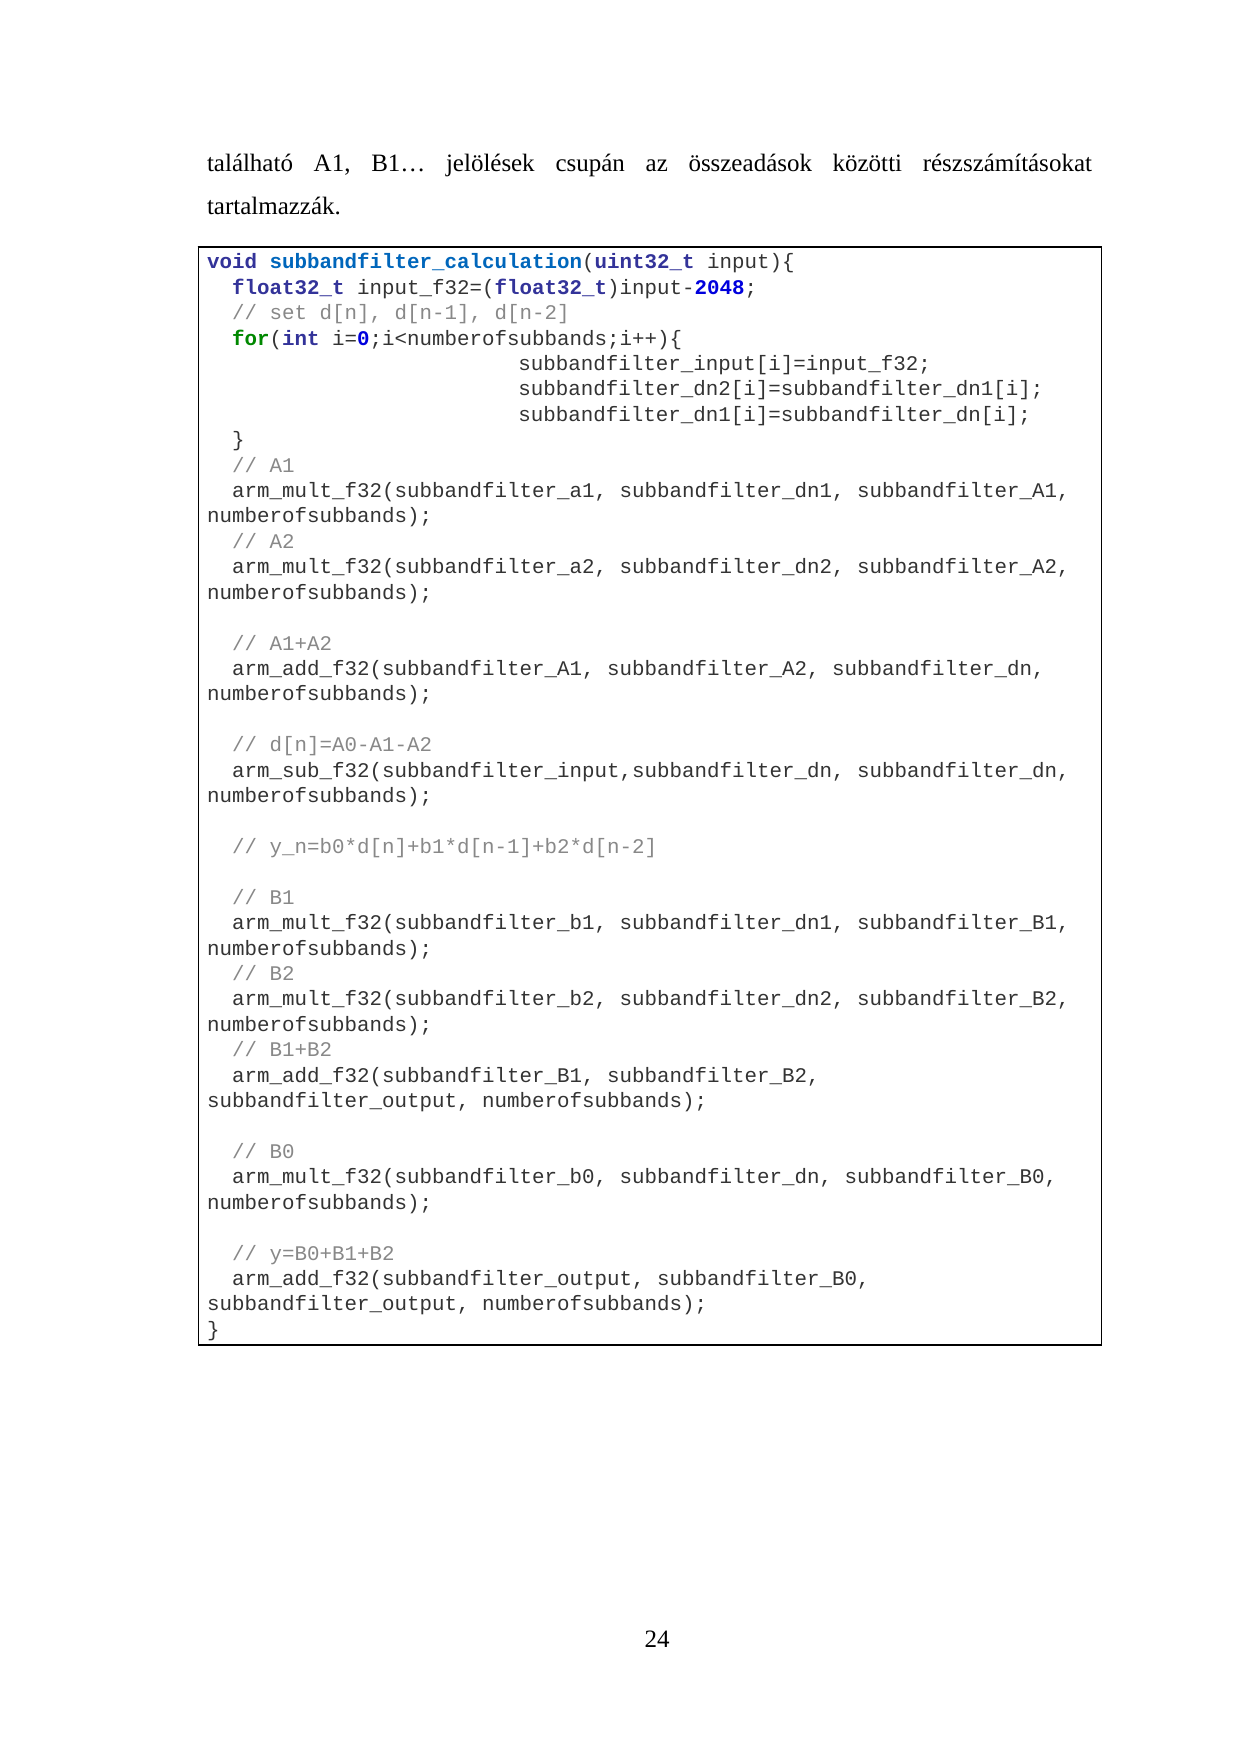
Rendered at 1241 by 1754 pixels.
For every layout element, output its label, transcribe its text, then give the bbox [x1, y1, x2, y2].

text arm_mult_f32(subbandfilter_a1, subbandfilter_dn1, subbandfilter_A1, numberofsubbands); [207, 478, 1092, 529]
text arm_mult_f32(subbandfilter_b2, subbandfilter_dn2, subbandfilter_B2, numberofsubbands); [207, 987, 1092, 1037]
text } [207, 427, 1092, 453]
text // B2 [207, 961, 1092, 987]
text // A1 [207, 453, 1092, 478]
text // B0 [207, 1139, 1092, 1164]
text // B1+B2 [207, 1037, 1092, 1063]
text arm_add_f32(subbandfilter_B1, subbandfilter_B2, subbandfilter_output, numberofsubbands); [207, 1063, 1092, 1114]
text arm_mult_f32(subbandfilter_b1, subbandfilter_dn1, subbandfilter_B1, numberofsubbands); [207, 910, 1092, 961]
text arm_mult_f32(subbandfilter_a2, subbandfilter_dn2, subbandfilter_A2, numberofsubbands); [207, 554, 1092, 605]
text // y=B0+B1+B2 [207, 1241, 1092, 1266]
text // y_n=b0*d[n]+b1*d[n-1]+b2*d[n-2] [207, 834, 1092, 859]
text for(int i=0;i<numberofsubbands;i++){ [207, 326, 1092, 351]
text } [199, 1314, 1101, 1344]
text arm_add_f32(subbandfilter_A1, subbandfilter_A2, subbandfilter_dn, numberofsubbands); [207, 656, 1092, 707]
text subbandfilter_dn1[i]=subbandfilter_dn[i]; [207, 402, 1092, 427]
text arm_sub_f32(subbandfilter_input,subbandfilter_dn, subbandfilter_dn, numberofsubbands); [207, 758, 1092, 809]
text // B1 [207, 885, 1092, 910]
text arm_add_f32(subbandfilter_output, subbandfilter_B0, subbandfilter_output, numberofsubbands); [207, 1266, 1092, 1314]
text float32_t input_f32=(float32_t)input-2048; [207, 275, 1092, 300]
text arm_mult_f32(subbandfilter_b0, subbandfilter_dn, subbandfilter_B0, numberofsubbands); [207, 1164, 1092, 1215]
text // set d[n], d[n-1], d[n-2] [207, 300, 1092, 326]
text // A2 [207, 529, 1092, 554]
text subbandfilter_input[i]=input_f32; [207, 351, 1092, 377]
text // A1+A2 [207, 631, 1092, 656]
text subbandfilter_dn2[i]=subbandfilter_dn1[i]; [207, 377, 1092, 402]
text // d[n]=A0-A1-A2 [207, 732, 1092, 758]
text void subbandfilter_calculation(uint32_t input){ [199, 248, 1101, 275]
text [207, 148, 1092, 219]
